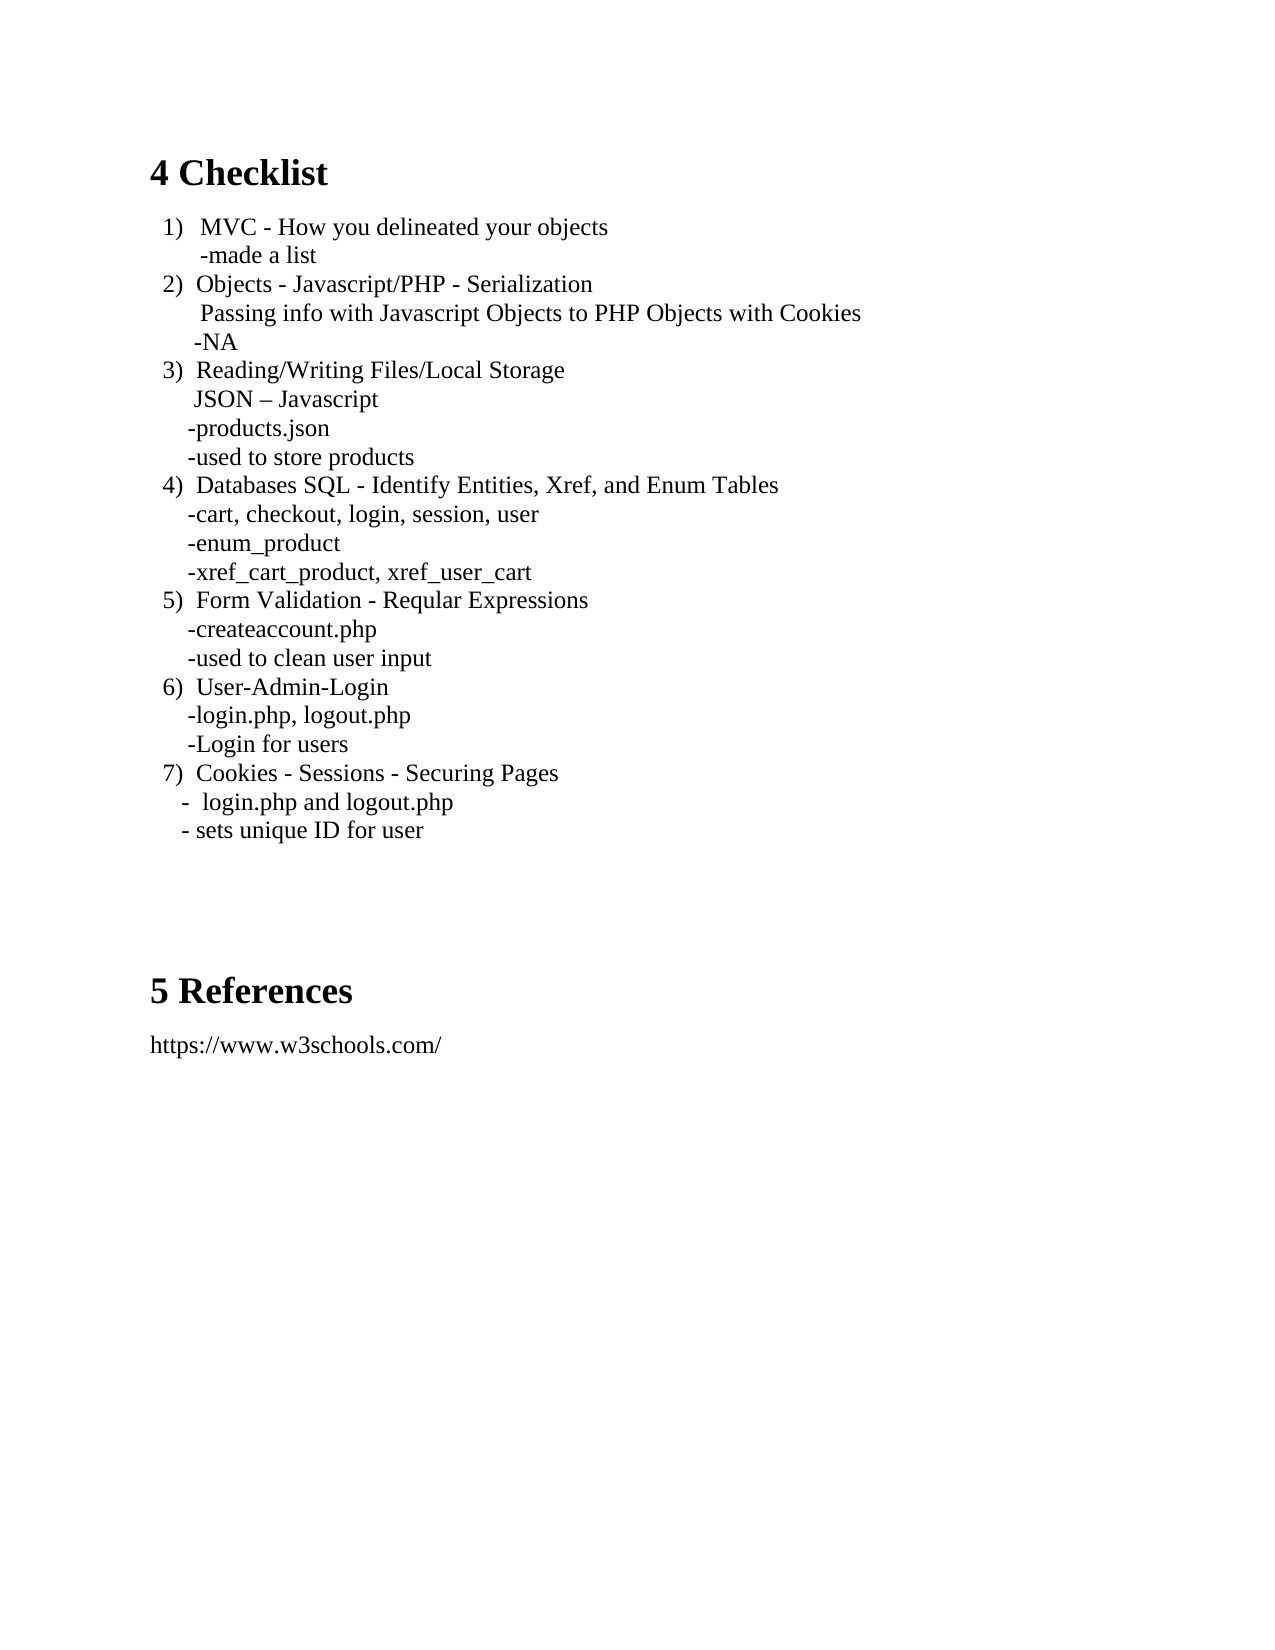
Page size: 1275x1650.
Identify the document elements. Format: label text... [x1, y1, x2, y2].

text 5) Form Validation - Reqular Expressions [150, 586, 1125, 614]
text 4 Checklist [150, 150, 1125, 193]
text https://www.w3schools.com/ [150, 1030, 1125, 1059]
list MVC - How you delineated your objects [162, 212, 1125, 241]
text 2) Objects - Javascript/PHP - Serialization [150, 269, 1125, 298]
text -used to clean user input [150, 643, 1125, 672]
text 7) Cookies - Sessions - Securing Pages [150, 758, 1125, 787]
text 4) Databases SQL - Identify Entities, Xref, and Enum Tables [150, 471, 1125, 499]
text 6) User-Admin-Login [150, 672, 1125, 701]
text -products.json [150, 413, 1125, 442]
text - login.php and logout.php [150, 787, 1125, 816]
text -login.php, logout.php [150, 701, 1125, 729]
text -NA [150, 327, 1125, 356]
text 5 References [150, 968, 1125, 1011]
text -cart, checkout, login, session, user [150, 499, 1125, 528]
text -used to store products [150, 442, 1125, 471]
text JSON – Javascript [150, 384, 1125, 413]
text 3) Reading/Writing Files/Local Storage [150, 356, 1125, 384]
text Passing info with Javascript Objects to PHP Objects with Cookies [150, 298, 1125, 327]
text -xref_cart_product, xref_user_cart [150, 557, 1125, 586]
text - sets unique ID for user [150, 816, 1125, 844]
text -createaccount.php [150, 614, 1125, 643]
text -enum_product [150, 528, 1125, 557]
list -made a list [200, 241, 1125, 269]
text -Login for users [150, 729, 1125, 758]
